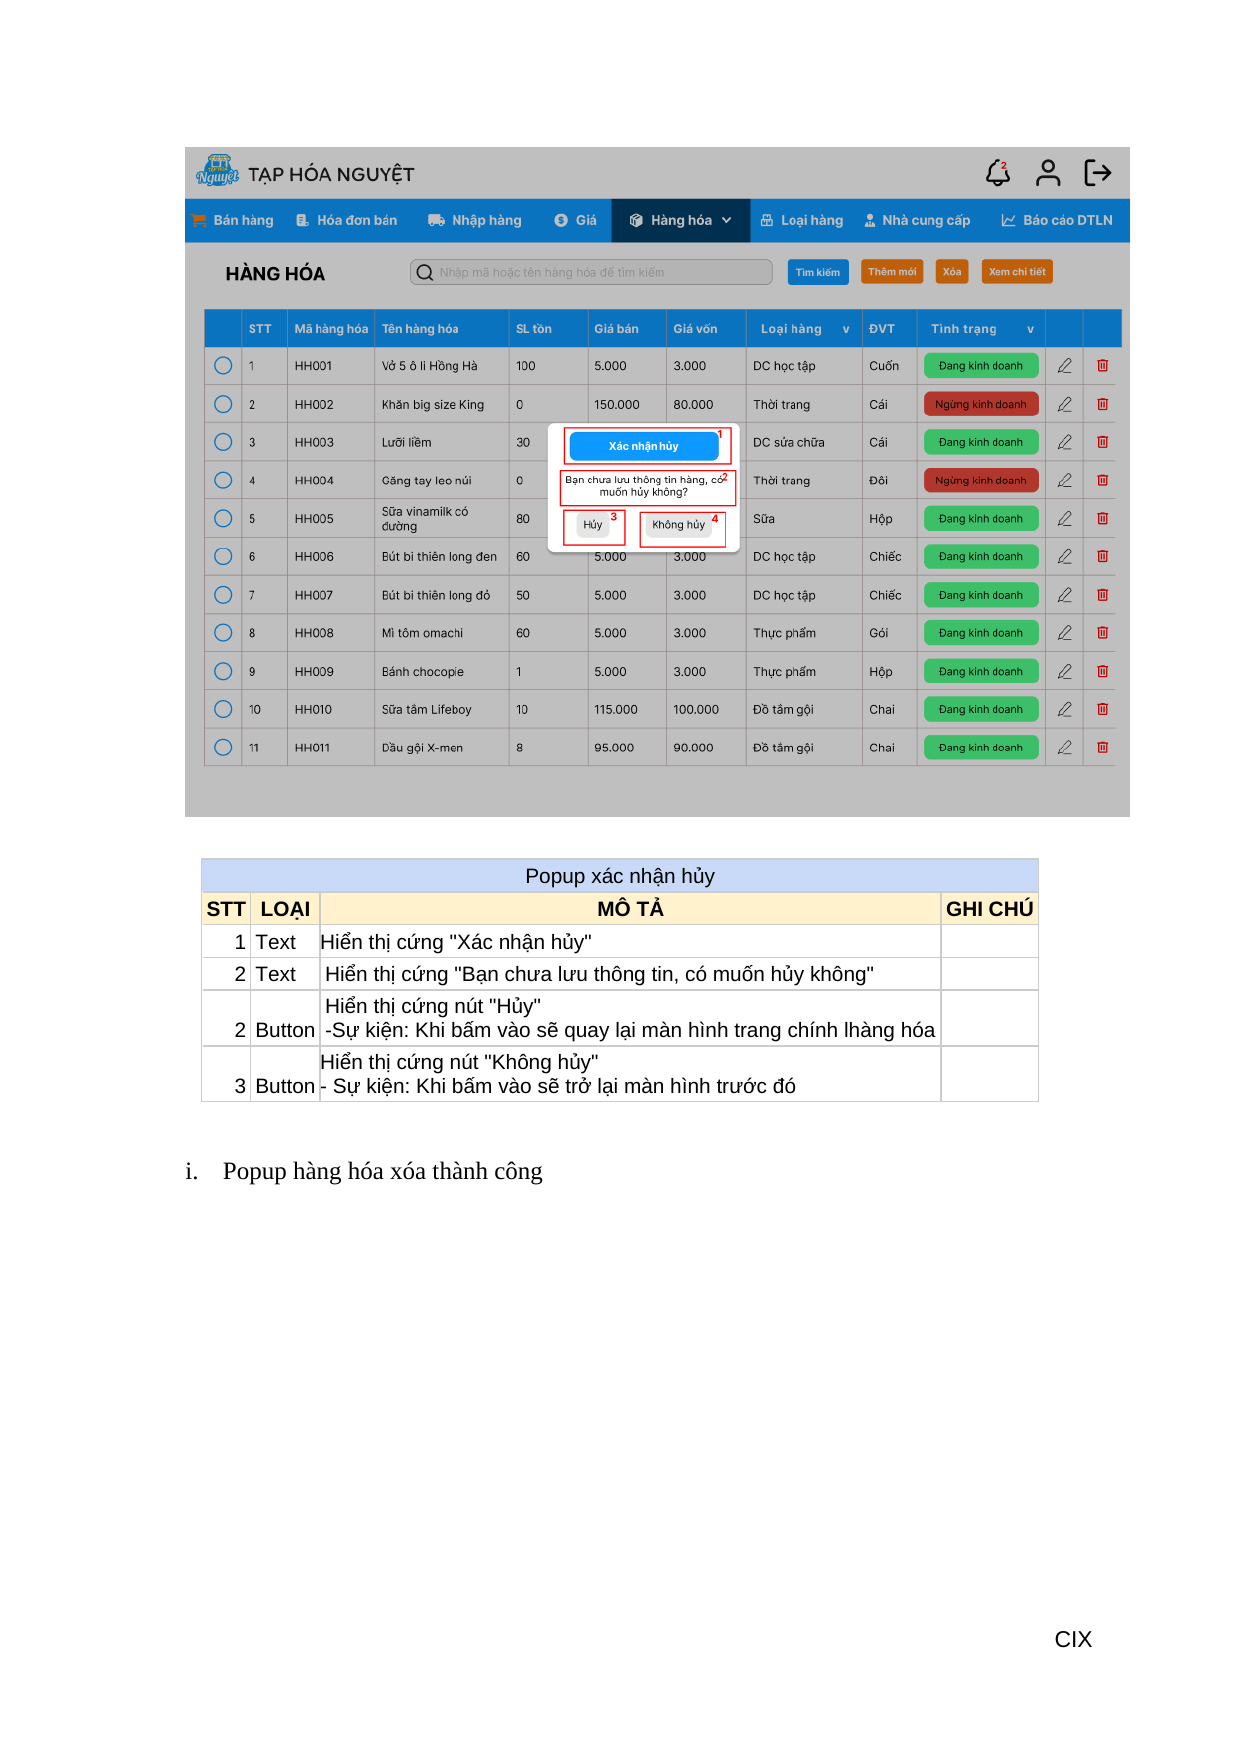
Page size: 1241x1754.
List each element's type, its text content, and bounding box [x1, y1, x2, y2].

picture [185, 147, 1130, 817]
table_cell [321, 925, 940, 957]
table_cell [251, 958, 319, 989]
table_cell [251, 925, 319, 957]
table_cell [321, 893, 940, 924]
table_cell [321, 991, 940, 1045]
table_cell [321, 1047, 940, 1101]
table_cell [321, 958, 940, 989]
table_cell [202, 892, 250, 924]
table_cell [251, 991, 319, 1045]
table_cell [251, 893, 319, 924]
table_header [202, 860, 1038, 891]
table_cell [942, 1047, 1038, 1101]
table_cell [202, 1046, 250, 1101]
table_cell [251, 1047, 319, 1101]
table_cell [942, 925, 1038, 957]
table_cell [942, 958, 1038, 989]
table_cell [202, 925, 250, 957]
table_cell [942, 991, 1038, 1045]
list Popup hàng hóa xóa thành công [185, 1156, 1092, 1185]
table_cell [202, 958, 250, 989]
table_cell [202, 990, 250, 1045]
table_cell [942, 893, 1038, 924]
